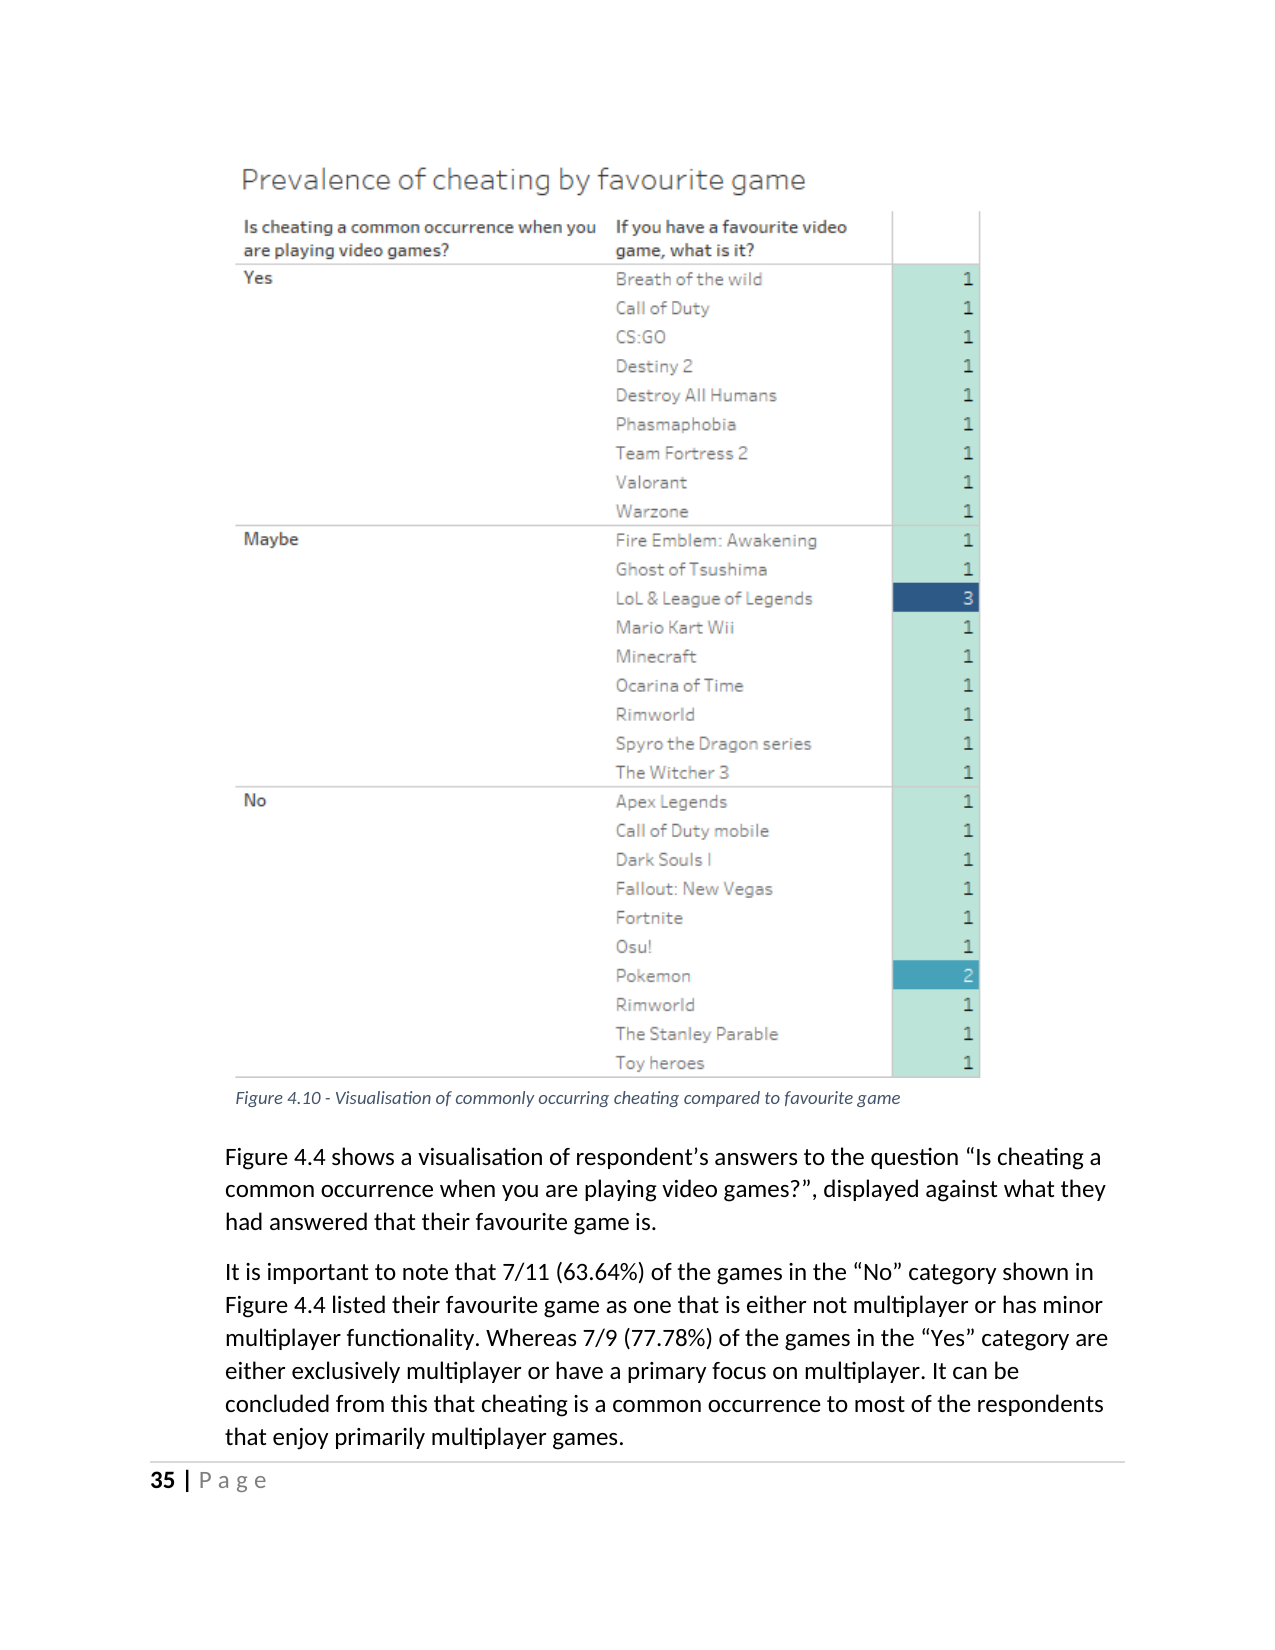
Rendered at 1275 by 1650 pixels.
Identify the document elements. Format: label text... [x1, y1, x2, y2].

text It is important to note that 7/11 (63.64%) of the games in the “No” category shown in Figure 4.4 listed their favourite game as one that is either not multiplayer or has minor multiplayer functionality. Whereas 7/9 (77.78%) of the games in the “Yes” category are either exclusively multiplayer or have a primary focus on multiplayer. It can be concluded from this that cheating is a common occurrence to most of the respondents that enjoy primarily multiplayer games. [225, 1256, 1125, 1451]
picture [235, 150, 982, 1078]
